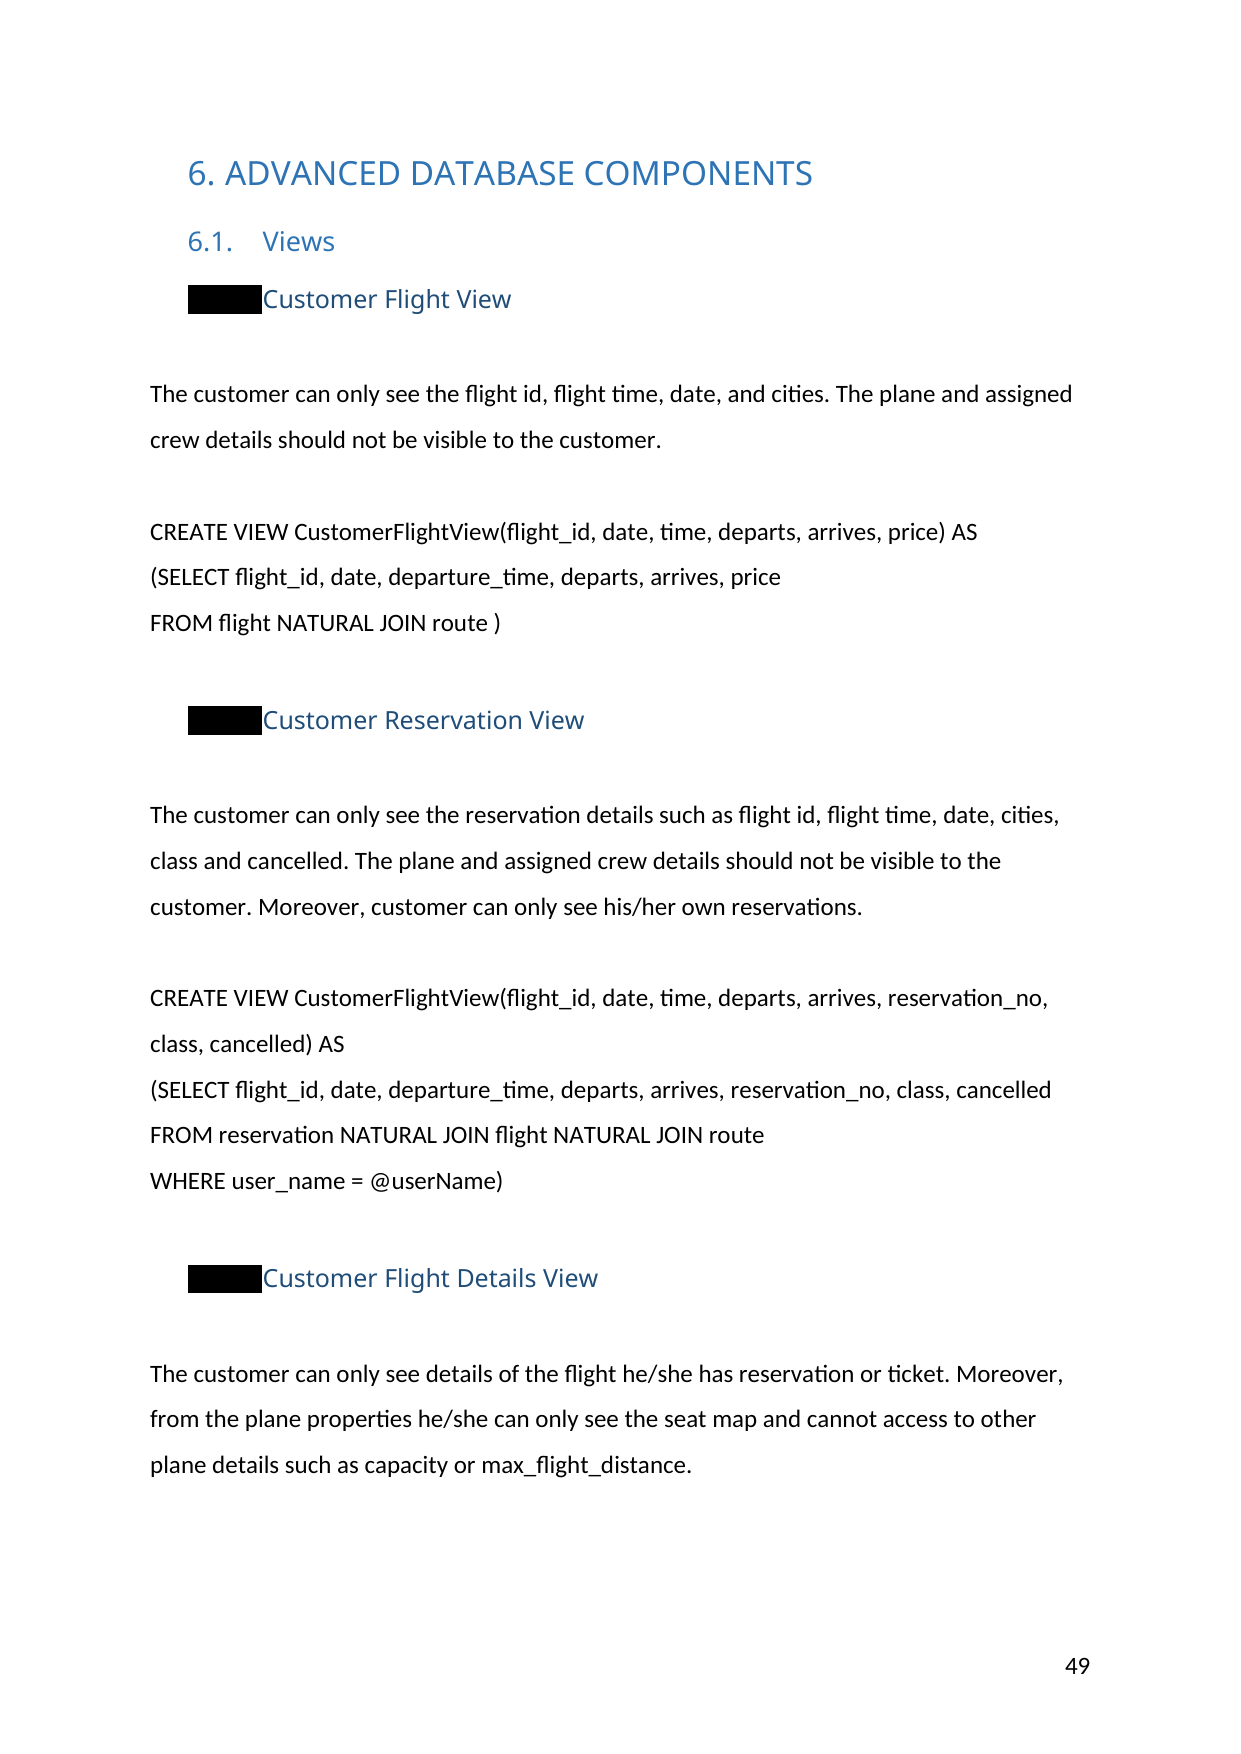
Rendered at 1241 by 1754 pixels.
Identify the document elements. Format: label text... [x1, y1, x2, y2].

text The customer can only see the reservation details such as flight id, flight time, date, cities, class and cancelled. The plane and assigned crew details should not be visible to the customer. Moreover, customer can only see his/her own reservations. [150, 799, 1090, 922]
text The customer can only see details of the flight he/she has reservation or ticket. Moreover, from the plane properties he/she can only see the seat map and cannot access to other plane details such as capacity or max_flight_distance. [150, 1358, 1090, 1480]
subtitle Customer Flight Details View [187, 1261, 1090, 1295]
text (SELECT flight_id, date, departure_time, departs, arrives, price [150, 561, 1090, 592]
text CREATE VIEW CustomerFlightView(flight_id, date, time, departs, arrives, price) AS [150, 516, 1090, 546]
text (SELECT flight_id, date, departure_time, departs, arrives, reservation_no, class, cancelled [150, 1074, 1090, 1104]
text FROM reservation NATURAL JOIN flight NATURAL JOIN route [150, 1120, 1090, 1150]
subtitle Views [187, 222, 1090, 259]
subtitle Customer Flight View [187, 282, 1090, 316]
text FROM flight NATURAL JOIN route ) [150, 607, 1090, 638]
text CREATE VIEW CustomerFlightView(flight_id, date, time, departs, arrives, reservation_no, class, cancelled) AS [150, 982, 1090, 1059]
text The customer can only see the flight id, flight time, date, and cities. The plane and assigned crew details should not be visible to the customer. [150, 378, 1090, 455]
subtitle Customer Reservation View [187, 703, 1090, 737]
subtitle ADVANCED DATABASE COMPONENTS [187, 150, 1090, 195]
text WHERE user_name = @userName) [150, 1165, 1090, 1196]
